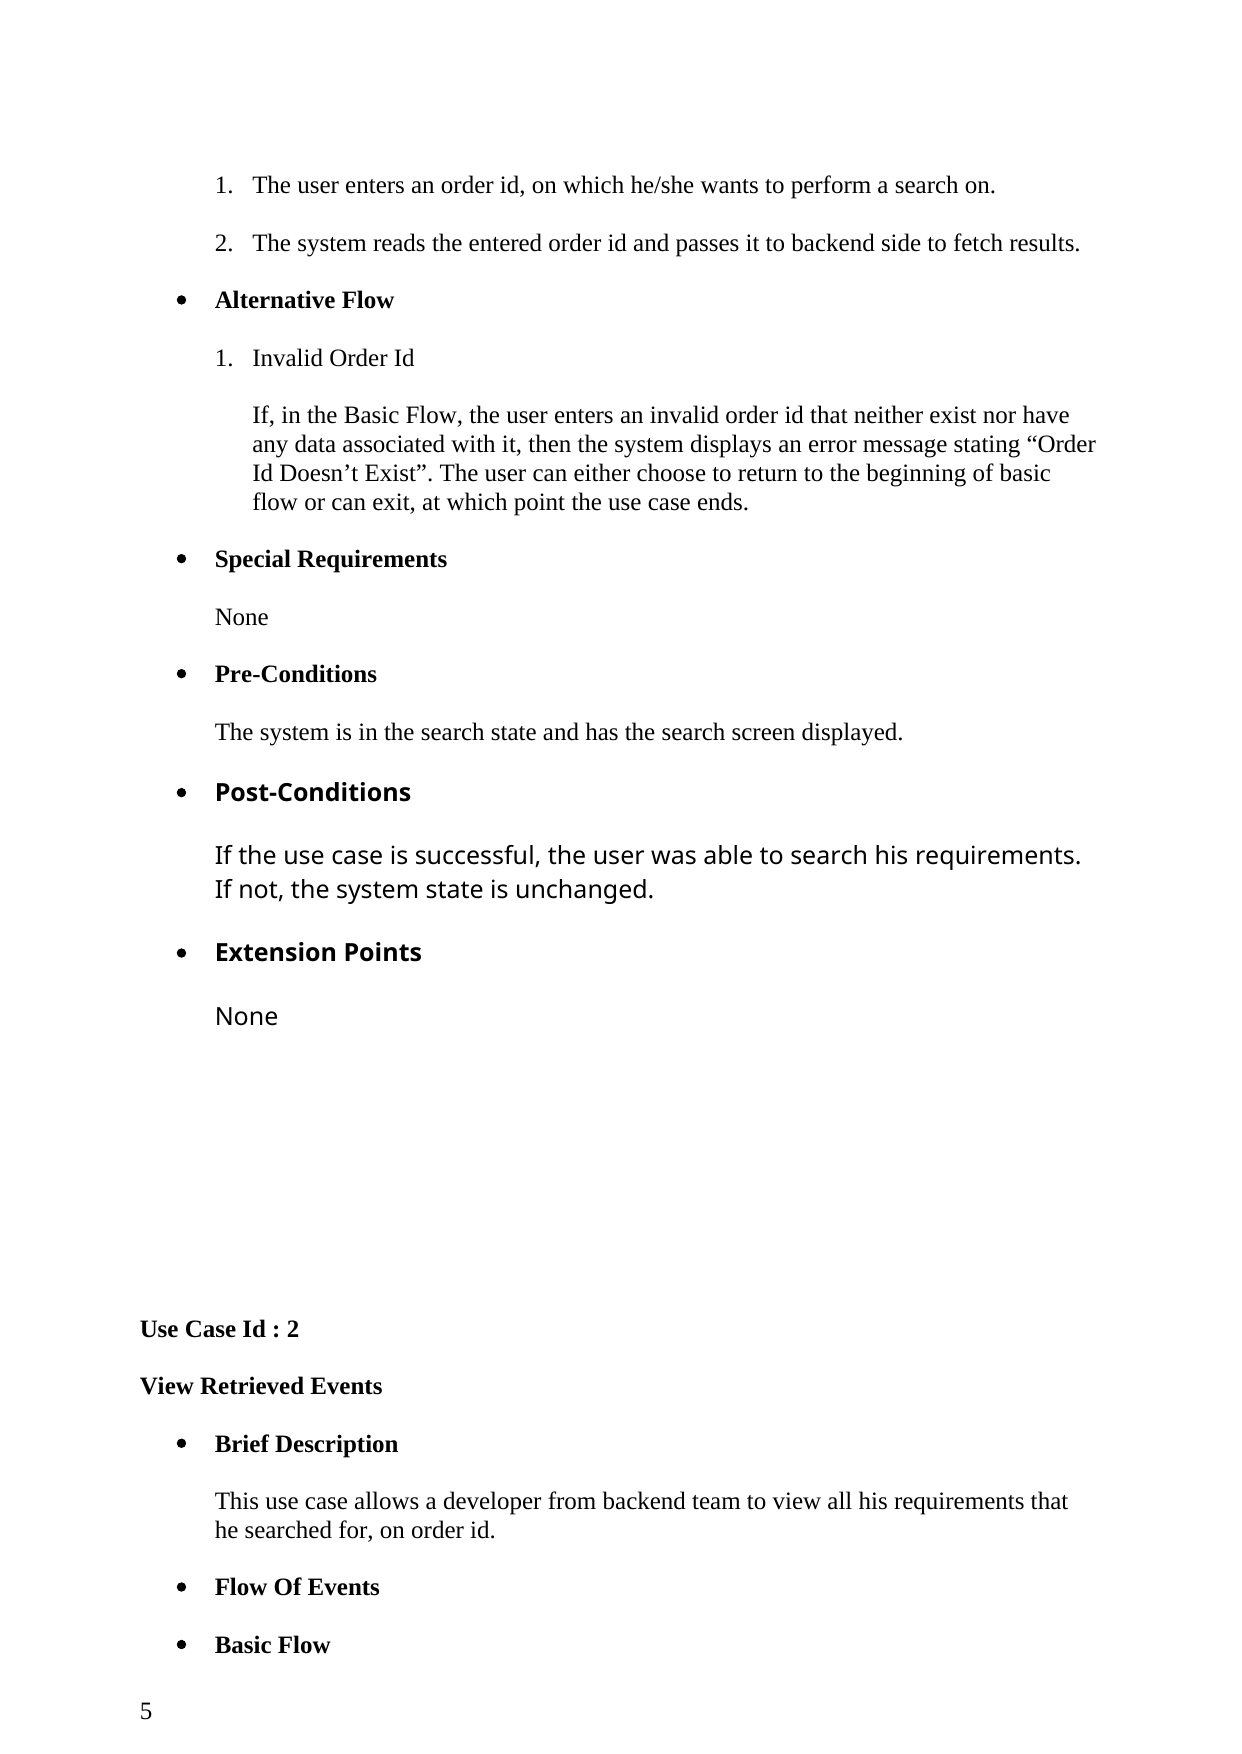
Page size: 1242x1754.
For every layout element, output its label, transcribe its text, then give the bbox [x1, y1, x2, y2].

text View Retrieved Events [139, 1371, 1098, 1400]
list This use case allows a developer from backend team to view all his requirements that he searched for, on order id. [214, 1486, 1098, 1544]
list Brief Description [177, 1429, 1098, 1457]
list Alternative Flow [177, 285, 1098, 314]
list Extension Points [177, 935, 1098, 969]
list The system reads the entered order id and passes it to backend side to fetch results. [214, 228, 1098, 257]
list Flow Of Events [177, 1572, 1098, 1601]
list The user enters an order id, on which he/she wants to perform a search on. [214, 170, 1098, 199]
list If, in the Basic Flow, the user enters an invalid order id that neither exist nor have any data associated with it, then the system displays an error message stating “Order Id Doesn’t Exist”. The user can either choose to return to the beginning of basic flow or can exit, at which point the use case ends. [252, 400, 1098, 515]
list Post-Conditions [177, 774, 1098, 809]
list Basic Flow [177, 1630, 1098, 1659]
list None [214, 602, 1098, 630]
text None [214, 998, 1098, 1032]
list The system is in the search state and has the search screen displayed. [214, 717, 1098, 745]
text Use Case Id : 2 [139, 1314, 1098, 1342]
list Invalid Order Id [214, 343, 1098, 372]
list Special Requirements [177, 544, 1098, 573]
list Pre-Conditions [177, 659, 1098, 688]
text If the use case is successful, the user was able to search his requirements. If not, the system state is unchanged. [214, 838, 1098, 906]
